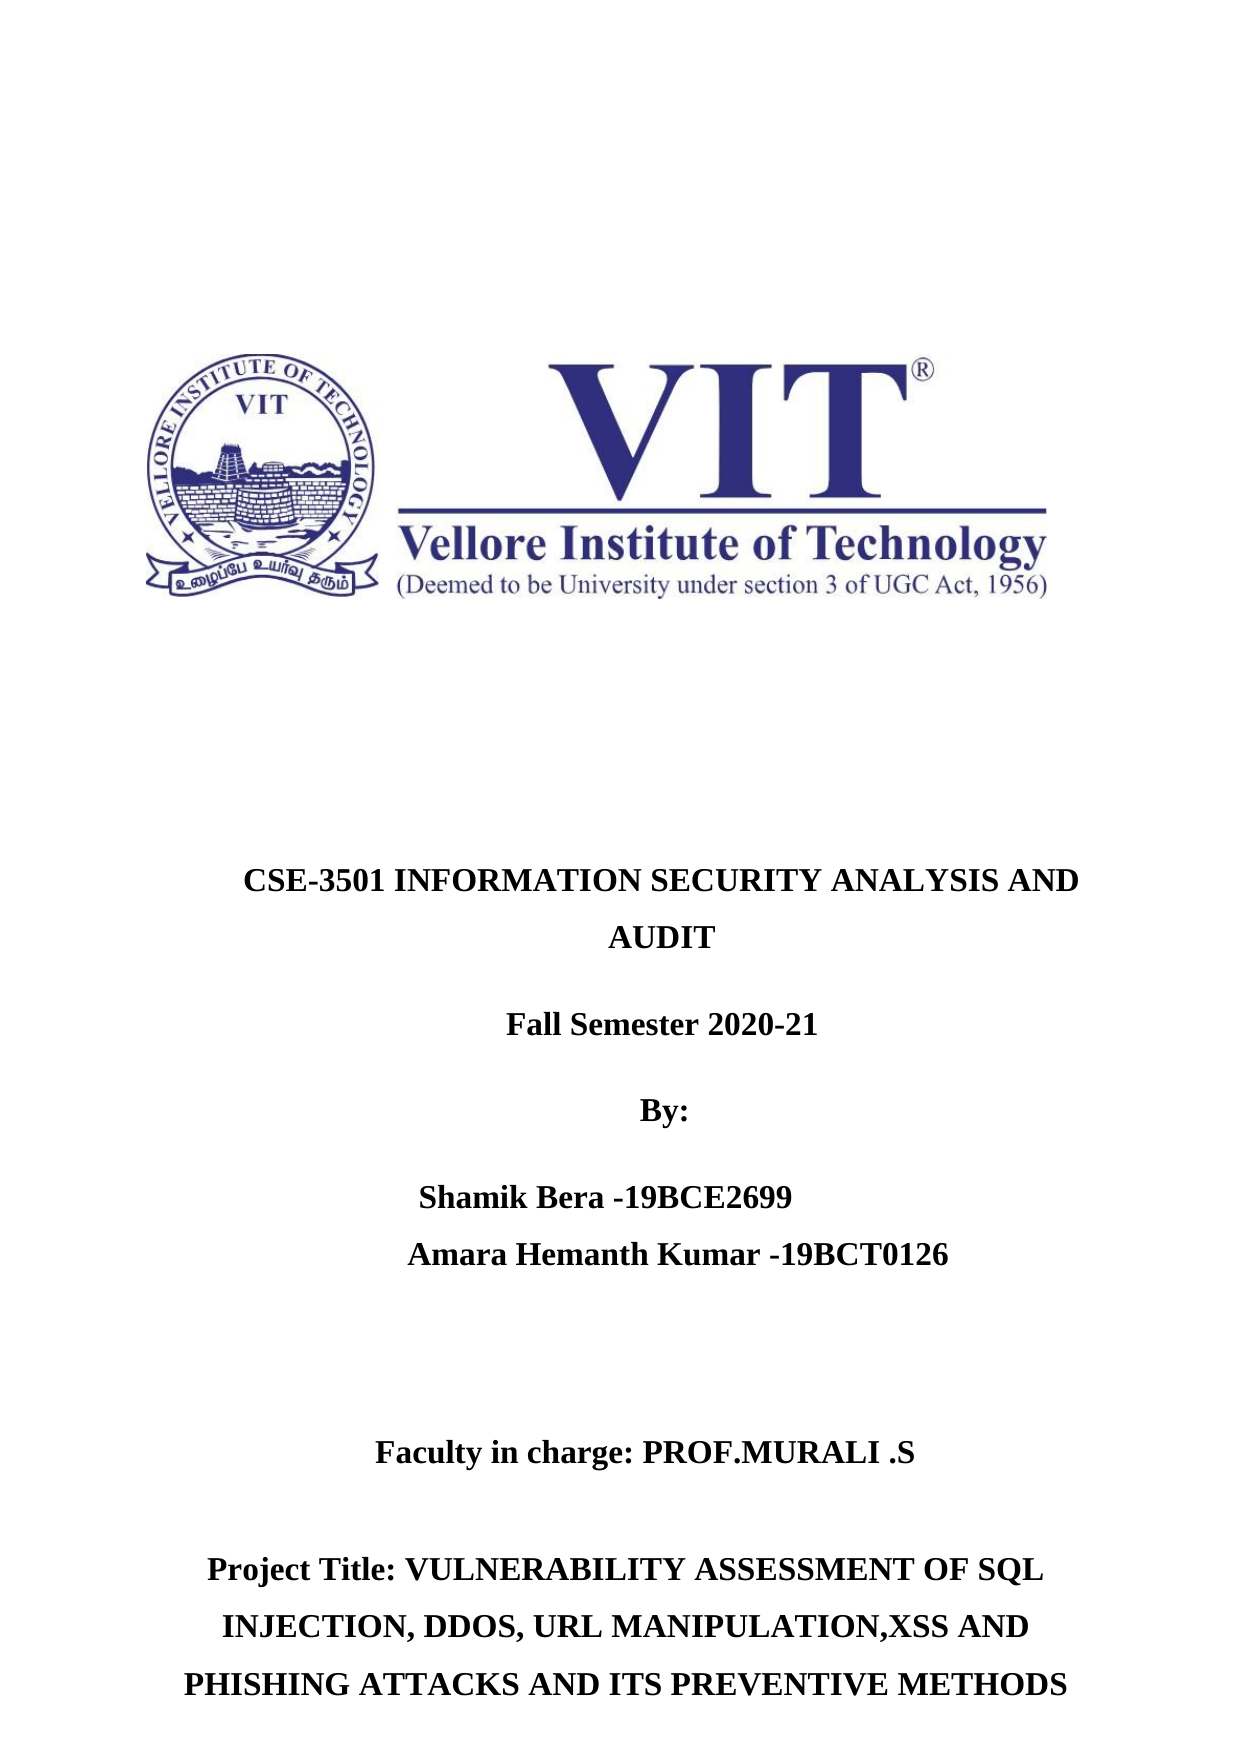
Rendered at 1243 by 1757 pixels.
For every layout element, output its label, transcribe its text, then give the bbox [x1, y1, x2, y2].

text Fall Semester 2020-21 [243, 1004, 1081, 1042]
text Project Title: VULNERABILITY ASSESSMENT OF SQL INJECTION, DDOS, URL MANIPULATION,XSS AND PHISHING ATTACKS AND ITS PREVENTIVE METHODS [171, 1549, 1080, 1702]
subtitle By: [520, 1091, 804, 1129]
subtitle CSE-3501 INFORMATION SECURITY ANALYSIS AND AUDIT [243, 860, 1080, 956]
subtitle Shamik Bera -19BCE2699 [407, 1177, 804, 1215]
text Amara Hemanth Kumar -19BCT0126 [332, 1234, 1220, 1273]
subtitle Faculty in charge: PROF.MURALI .S [318, 1433, 1081, 1471]
picture [145, 354, 1047, 599]
